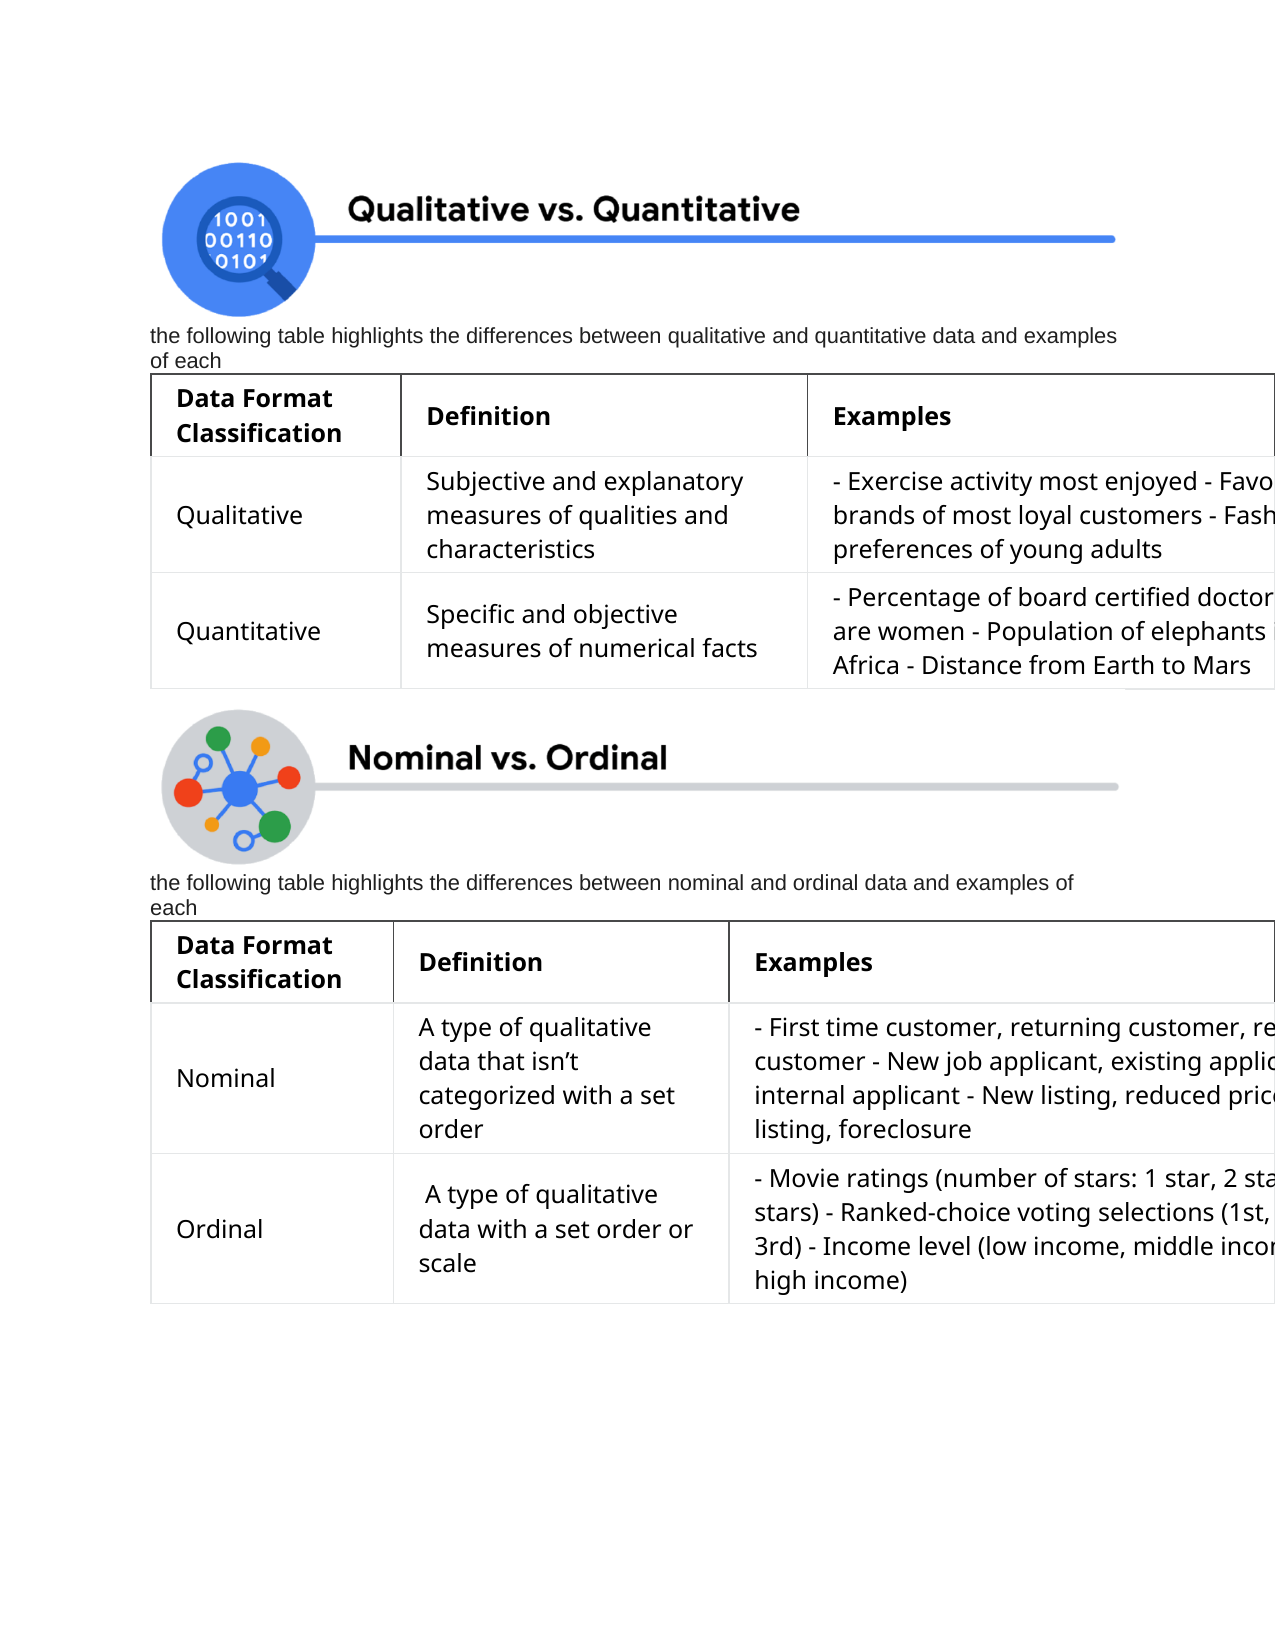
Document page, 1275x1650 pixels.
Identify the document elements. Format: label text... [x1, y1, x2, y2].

text the following table highlights the differences between nominal and ordinal data and examples of each [150, 870, 1125, 920]
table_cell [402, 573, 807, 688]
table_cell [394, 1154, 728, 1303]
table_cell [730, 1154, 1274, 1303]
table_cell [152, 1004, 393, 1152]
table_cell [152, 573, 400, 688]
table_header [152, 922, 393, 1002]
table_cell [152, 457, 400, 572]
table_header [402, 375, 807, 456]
text the following table highlights the differences between qualitative and quantitative data and examples of each [150, 323, 1125, 373]
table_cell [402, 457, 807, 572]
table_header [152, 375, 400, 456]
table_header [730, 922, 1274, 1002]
picture [150, 689, 1125, 870]
picture [150, 150, 1125, 323]
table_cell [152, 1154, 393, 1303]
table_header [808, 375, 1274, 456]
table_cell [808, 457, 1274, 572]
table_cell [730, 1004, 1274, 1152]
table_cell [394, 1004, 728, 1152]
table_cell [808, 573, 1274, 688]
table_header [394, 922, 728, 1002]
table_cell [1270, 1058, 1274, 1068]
